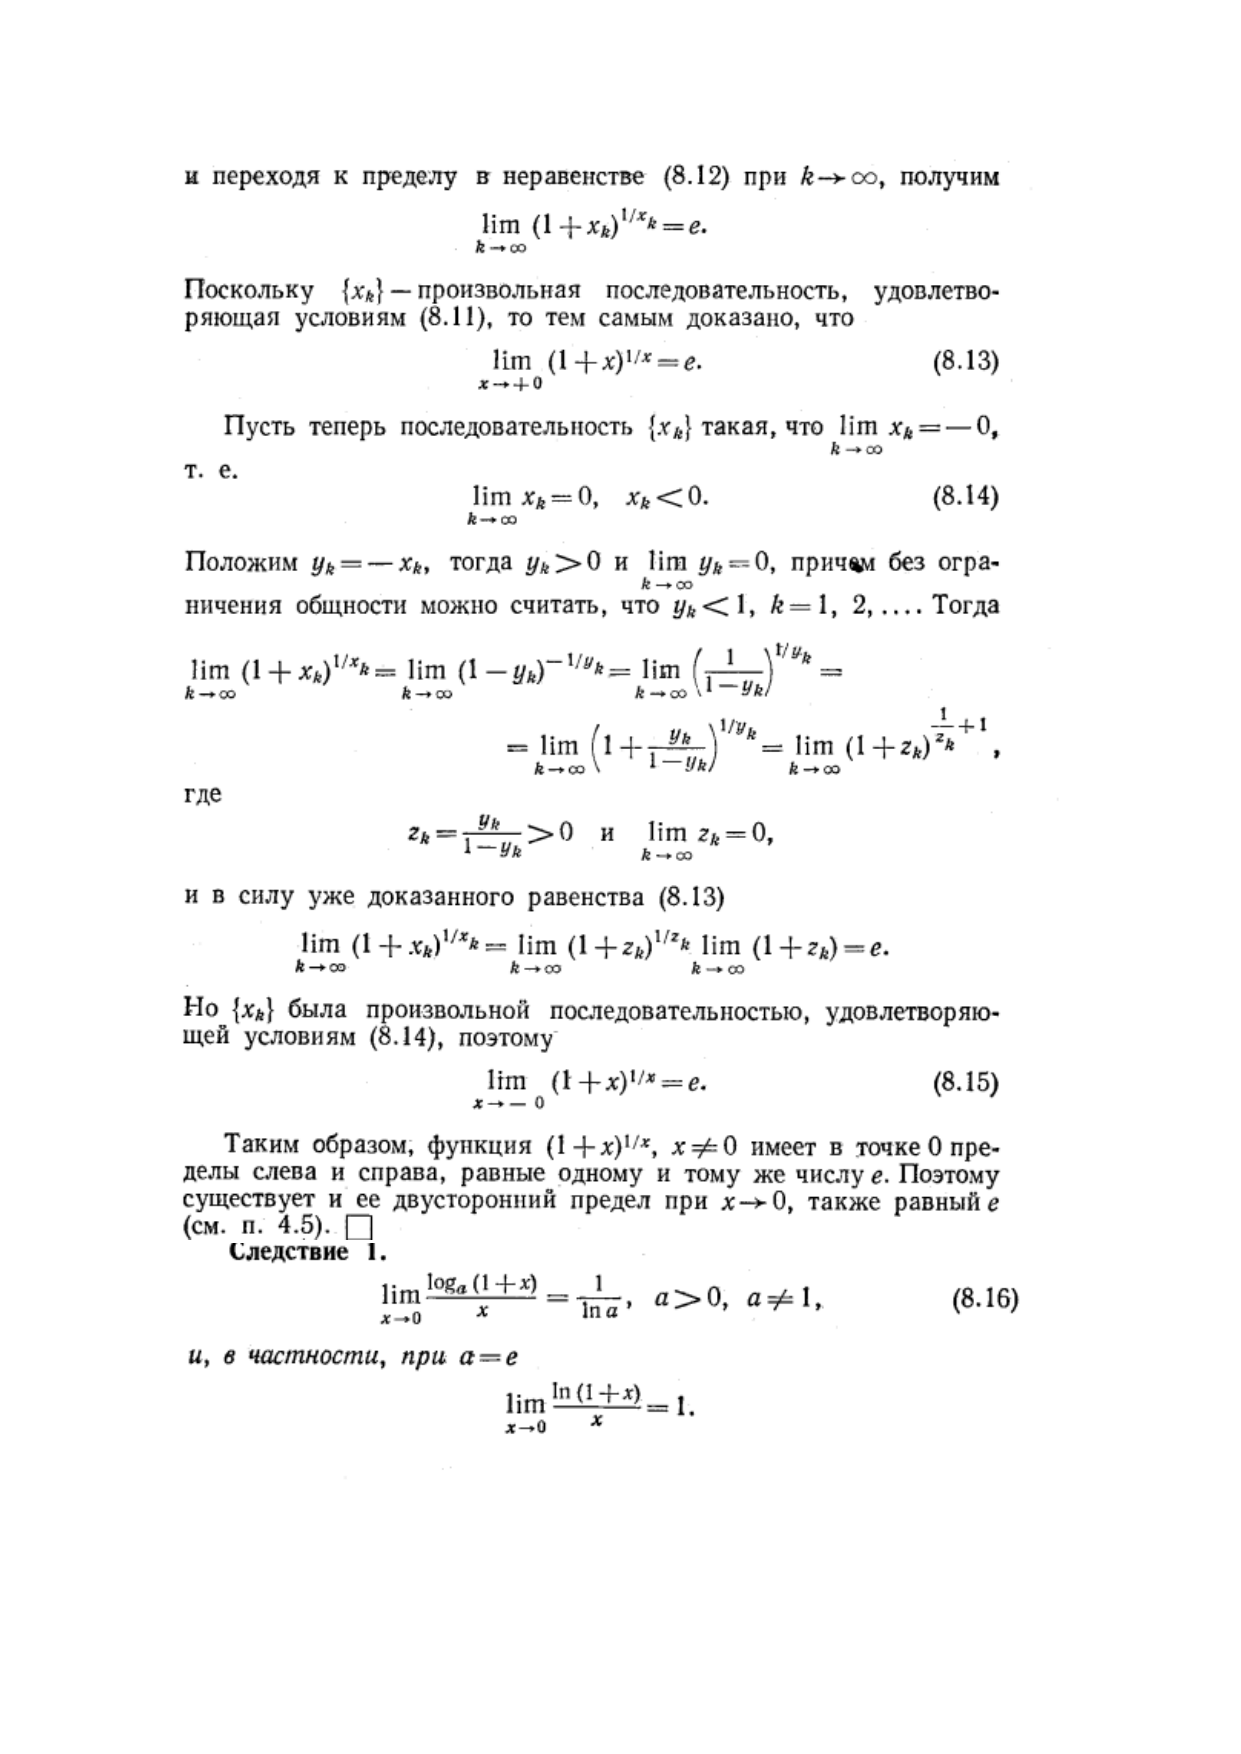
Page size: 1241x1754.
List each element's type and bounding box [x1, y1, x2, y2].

picture [150, 1243, 1085, 1481]
picture [150, 150, 1091, 1240]
